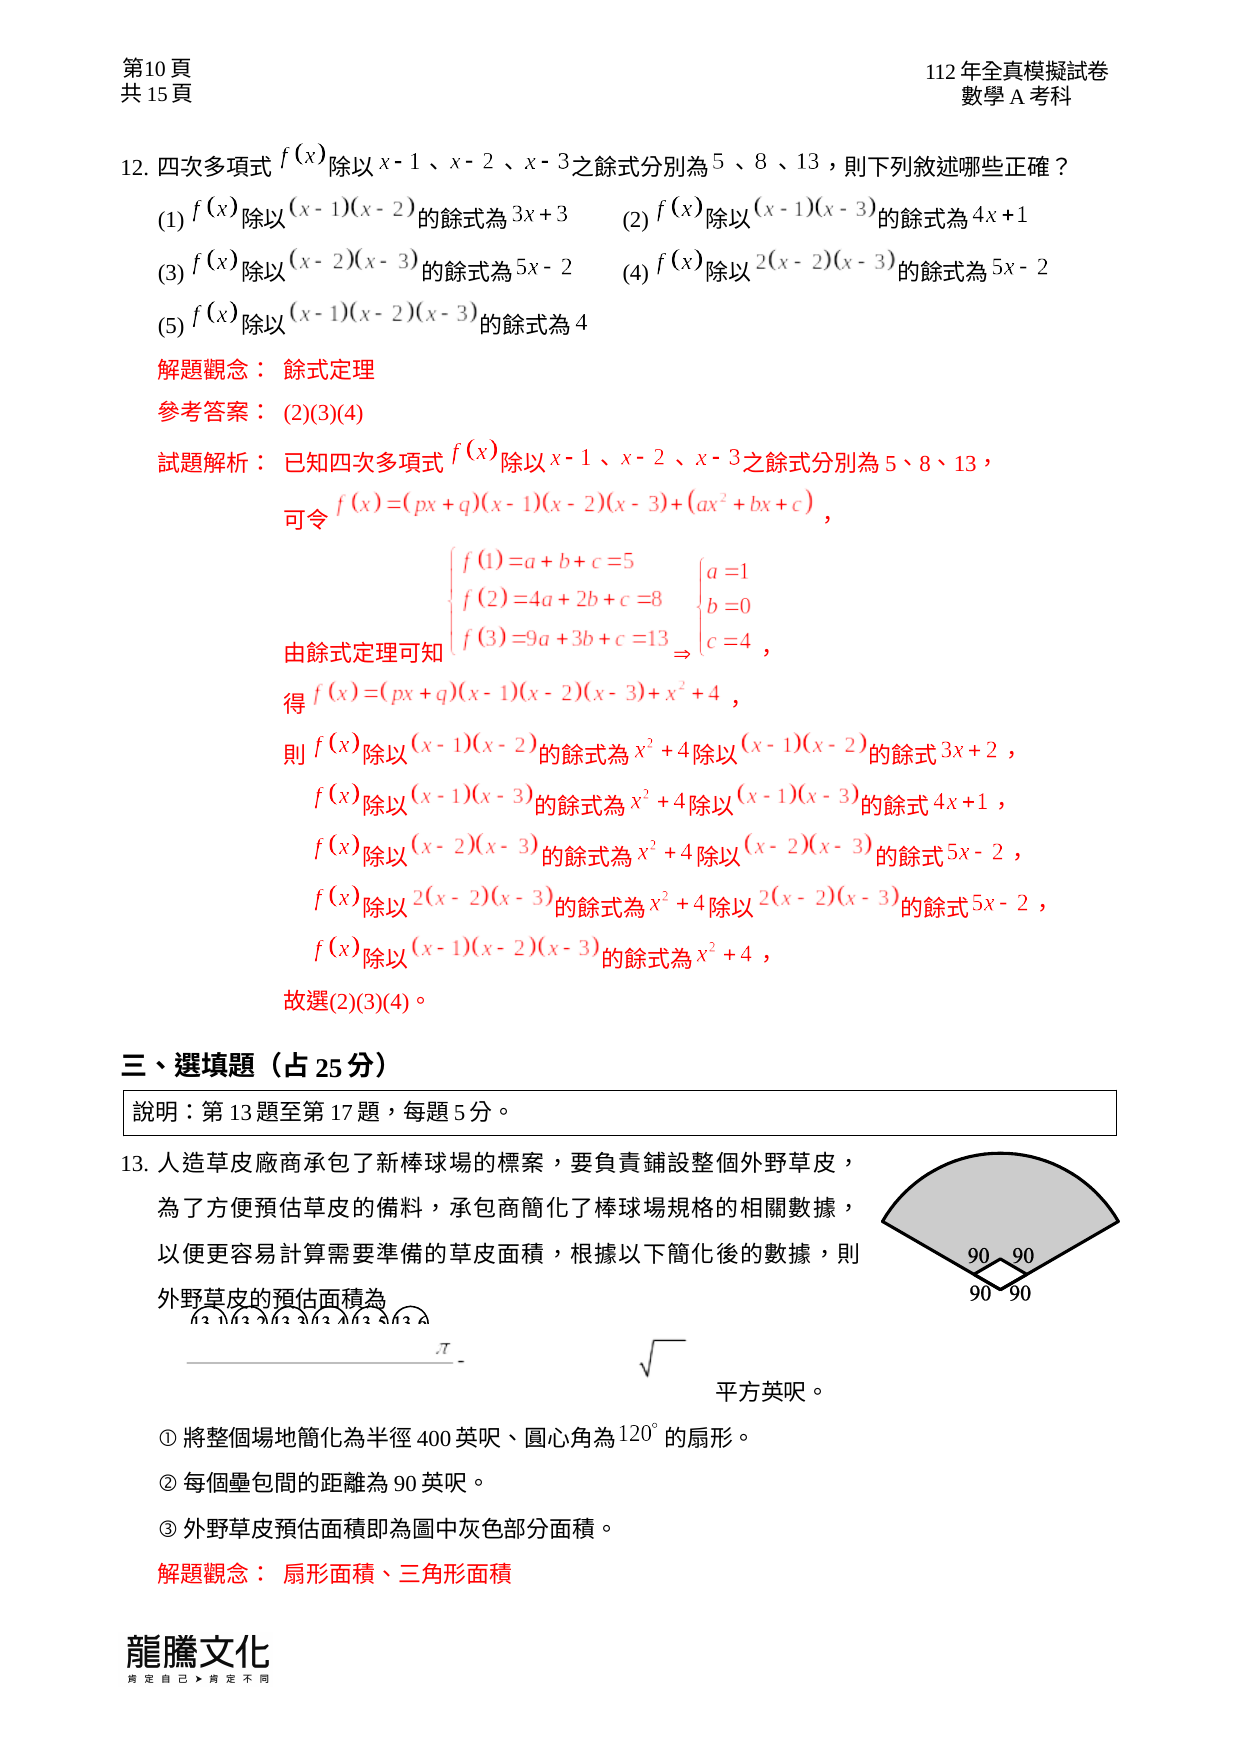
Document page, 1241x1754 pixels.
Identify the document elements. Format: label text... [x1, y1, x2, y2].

text 除以的餘式為除以的餘式， [158, 778, 1120, 821]
text 13. 人造草皮廠商承包了新棒球場的標案，要負責鋪設整個外野草皮，為了方便預估草皮的備料，承包商簡化了棒球場規格的相關數據，以便更容易計算需要準備的草皮面積，根據以下簡化後的數據，則外野草皮的預估面積為 平方英呎。 [120, 1144, 1120, 1407]
text 將整個場地簡化為半徑400英呎、圓心角為的扇形。 [158, 1419, 1120, 1453]
text 三、選填題（占25分） [120, 1044, 1120, 1083]
text 故選(2)(3)(4)。 [158, 982, 1120, 1016]
picture [118, 1632, 274, 1687]
text 則除以的餘式為除以的餘式， [158, 727, 1120, 770]
text 由餘式定理可知， [158, 543, 1120, 668]
text 說明：第13題至第17題，每題5分。 [124, 1091, 1116, 1135]
text 12. 四次多項式除以、、之餘式分別為、、，則下列敘述哪些正確？ (1)除以的餘式為 (2)除以的餘式為 (3)除以的餘式為 (4)除以的餘式為 (5)除以的餘式為 [120, 138, 1120, 340]
text 每個壘包間的距離為90英呎。 [158, 1465, 1120, 1498]
text 除以的餘式為除以的餘式， [158, 880, 1120, 923]
text 除以的餘式為除以的餘式， [158, 829, 1120, 872]
text 解題觀念： 餘式定理 [158, 352, 1120, 386]
text 外野草皮預估面積即為圖中灰色部分面積。 [158, 1511, 1120, 1544]
text 除以的餘式為， [158, 931, 1120, 974]
text 得， [158, 676, 1120, 719]
text 試題解析： 已知四次多項式除以、、之餘式分別為5、8、13， [158, 434, 1120, 478]
text 可令， [158, 486, 1120, 535]
text 解題觀念： 扇形面積、三角形面積 [158, 1556, 1120, 1589]
text 參考答案： (2)(3)(4) [158, 393, 1120, 427]
